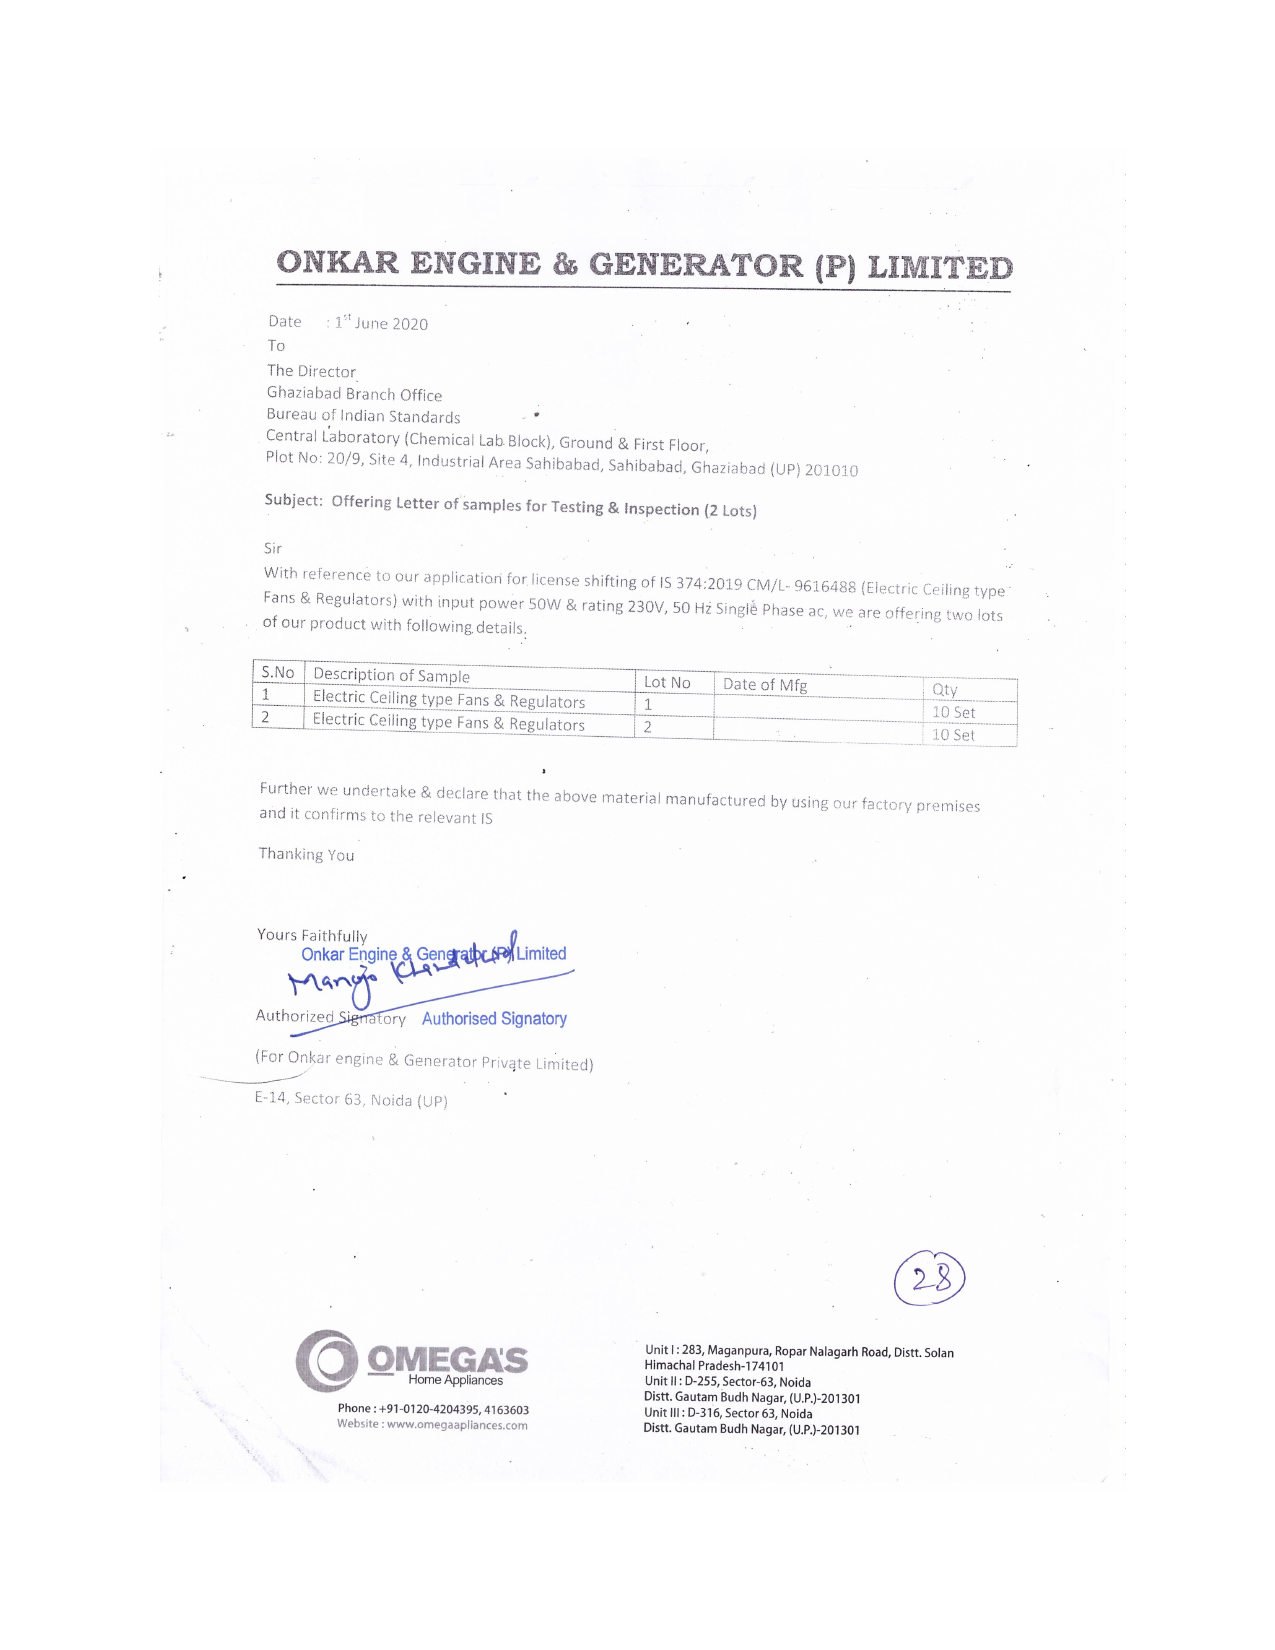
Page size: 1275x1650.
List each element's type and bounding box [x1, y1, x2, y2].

picture [150, 149, 1126, 1491]
